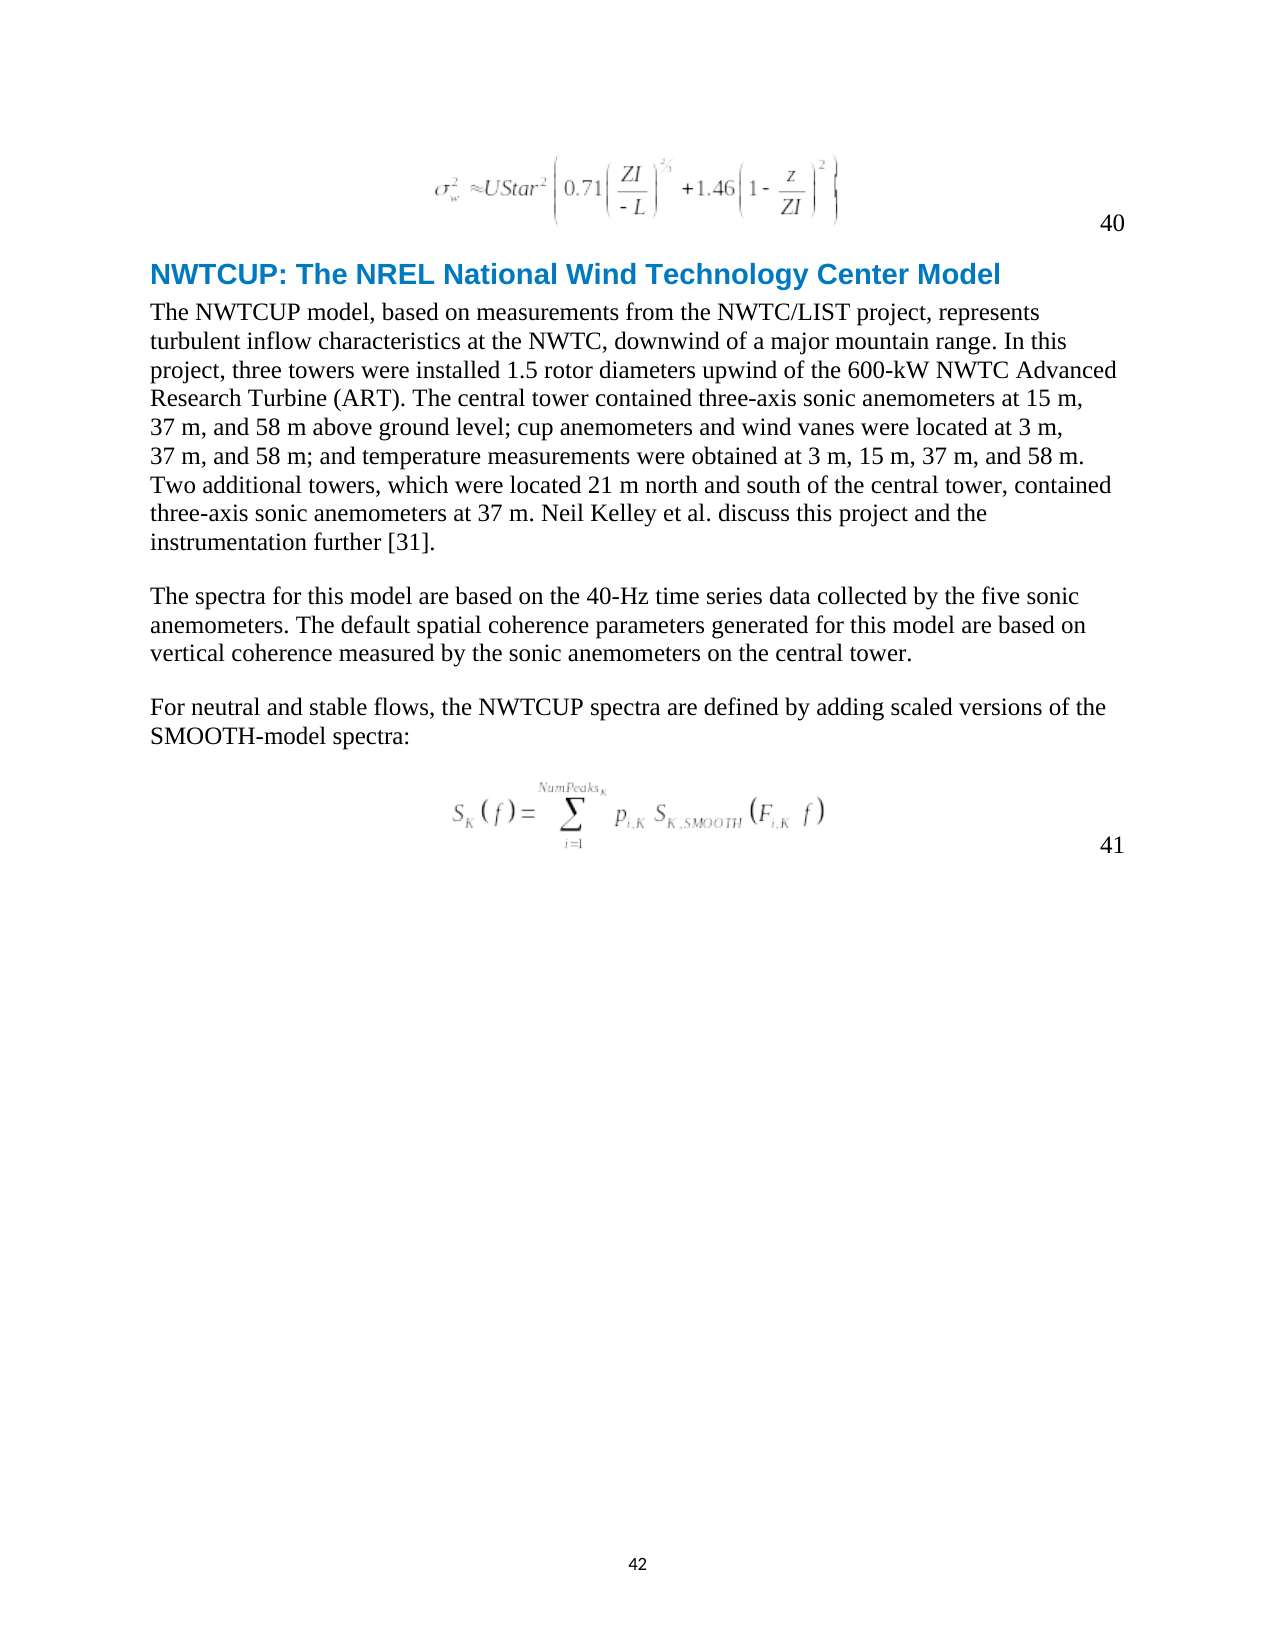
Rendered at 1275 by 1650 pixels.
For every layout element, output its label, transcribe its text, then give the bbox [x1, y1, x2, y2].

text NWTCUP: The NREL National Wind Technology Center Model [150, 257, 1125, 291]
text The spectra for this model are based on the 40-Hz time series data collected by the five sonic anemometers. The default spatial coherence parameters generated for this model are based on vertical coherence measured by the sonic anemometers on the central tower. [150, 581, 1125, 667]
text The NWTCUP model, based on measurements from the NWTC/LIST project, represents turbulent inflow characteristics at the NWTC, downwind of a major mountain range. In this project, three towers were installed 1.5 rotor diameters upwind of the 600-kW NWTC Advanced Research Turbine (ART). The central tower contained three-axis sonic anemometers at 15 m, 37 m, and 58 m above ground level; cup anemometers and wind vanes were located at 3 m, 37 m, and 58 m; and temperature measurements were obtained at 3 m, 15 m, 37 m, and 58 m. Two additional towers, which were located 21 m north and south of the central tower, contained three-axis sonic anemometers at 37 m. Neil Kelley et al. discuss this project and the instrumentation further [31]. [150, 297, 1125, 556]
text (40) [150, 150, 1125, 237]
text (41) [150, 775, 1125, 859]
text For neutral and stable flows, the NWTCUP spectra are defined by adding scaled versions of the SMOOTH-model spectra: [150, 692, 1125, 750]
